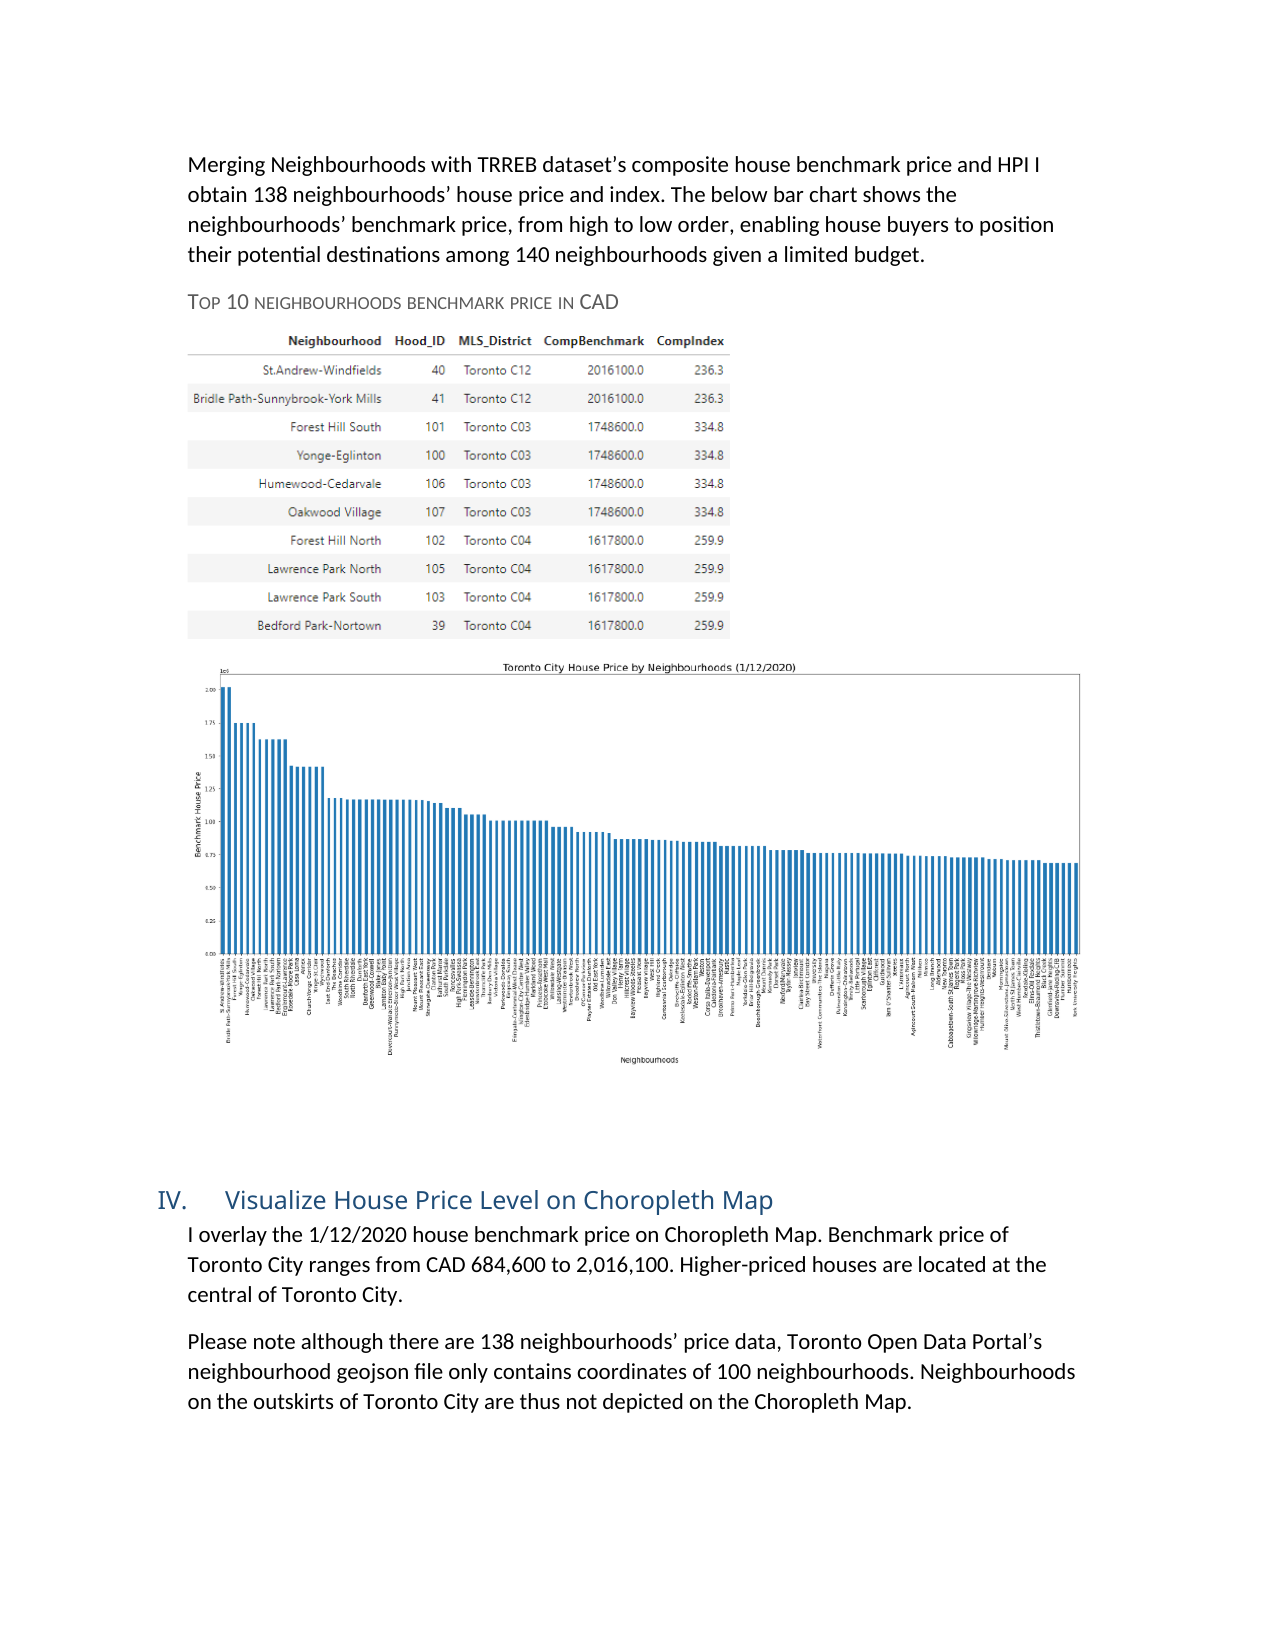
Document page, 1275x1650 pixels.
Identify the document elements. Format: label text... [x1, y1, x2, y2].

text Please note although there are 138 neighbourhoods’ price data, Toronto Open Data Portal’s neighbourhood geojson file only contains coordinates of 100 neighbourhoods. Neighbourhoods on the outskirts of Toronto City are thus not depicted on the Choropleth Map. [187, 1327, 1087, 1416]
text I overlay the 1/12/2020 house benchmark price on Choropleth Map. Benchmark price of Toronto City ranges from CAD 684,600 to 2,016,100. Higher-priced houses are located at the central of Toronto City. [187, 1220, 1087, 1308]
picture [187, 334, 734, 639]
text Merging Neighbourhoods with TRREB dataset’s composite house benchmark price and HPI I obtain 138 neighbourhoods’ house price and index. The below bar chart shows the neighbourhoods’ benchmark price, from high to low order, enabling house buyers to position their potential destinations among 140 neighbourhoods given a limited budget. [187, 150, 1087, 269]
text Top 10 neighbourhoods benchmark price in CAD [187, 287, 1087, 316]
subtitle Visualize House Price Level on Choropleth Map [187, 1183, 1087, 1217]
picture [187, 657, 1088, 1071]
